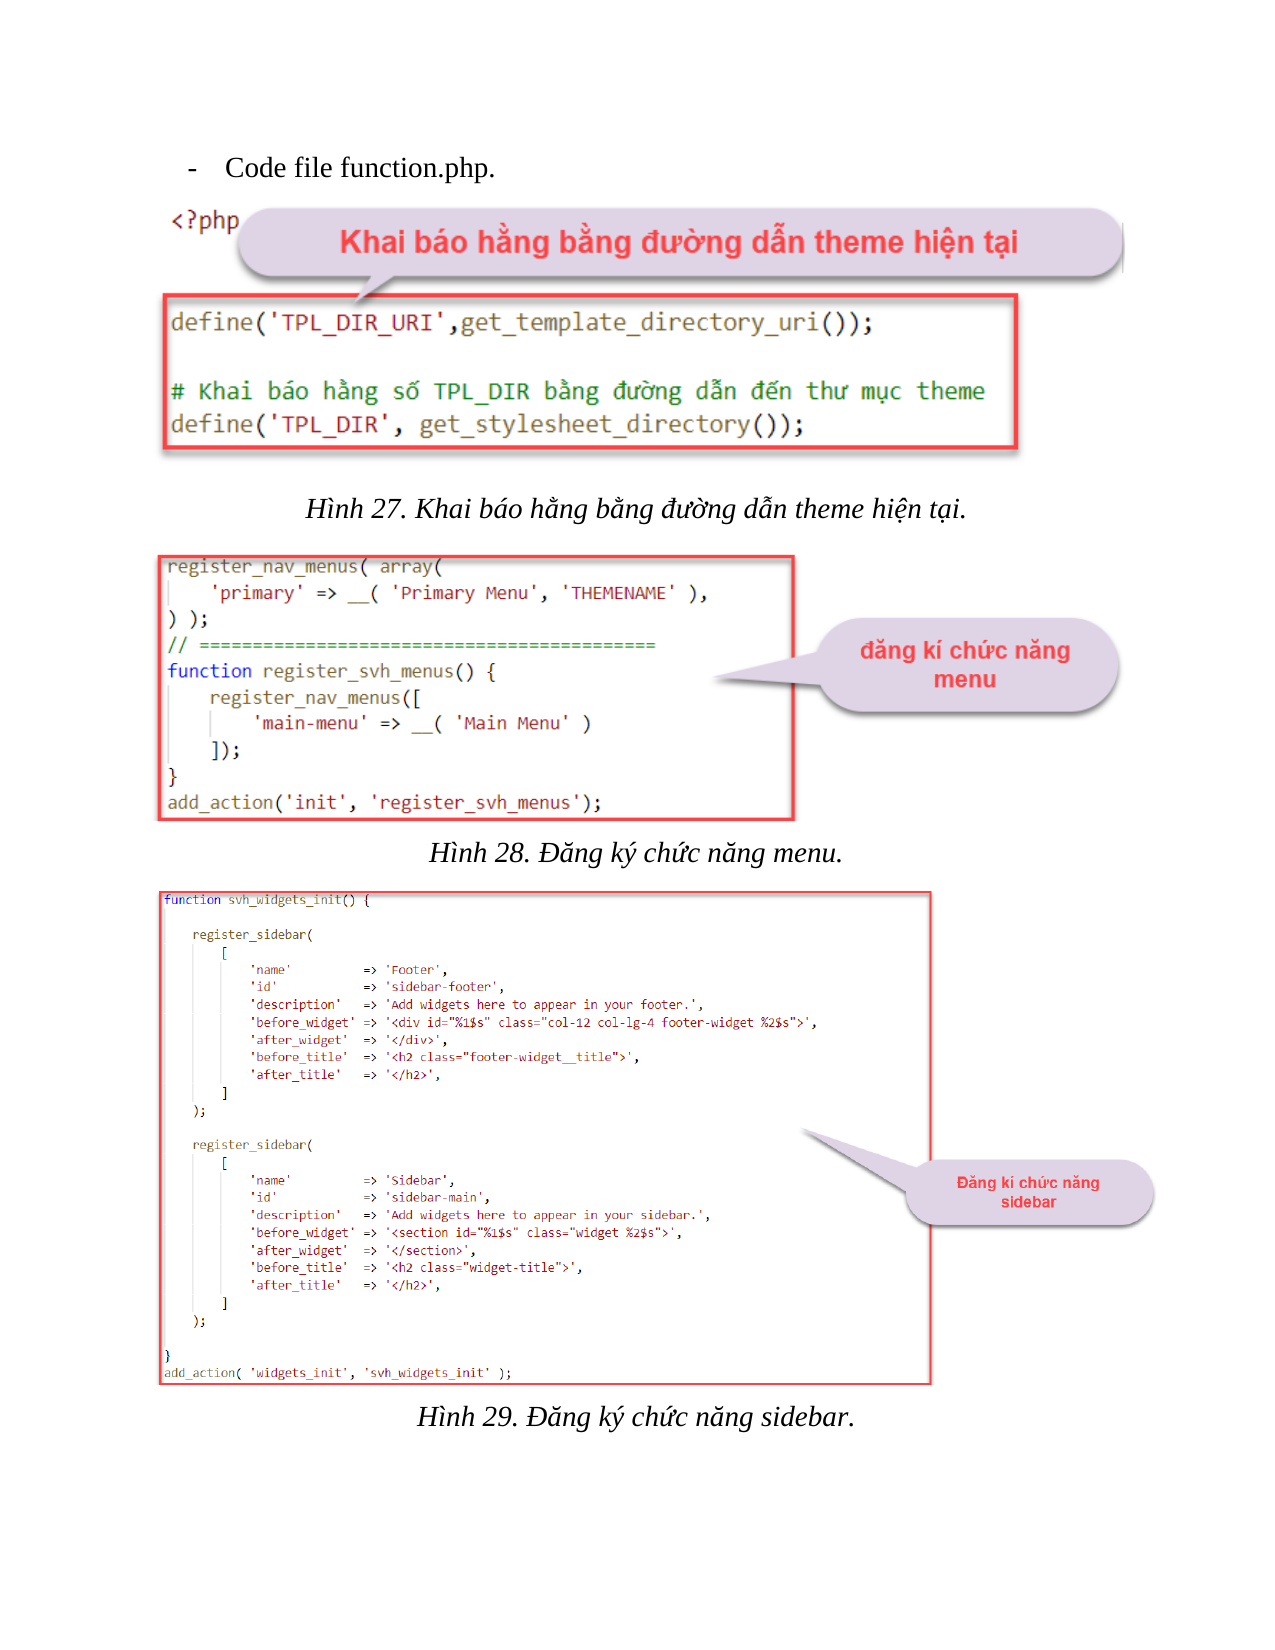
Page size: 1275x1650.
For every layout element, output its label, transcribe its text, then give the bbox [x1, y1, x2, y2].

picture [150, 200, 1125, 477]
text Hình 27. Khai báo hằng bằng đường dẫn theme hiện tại. [150, 491, 1125, 524]
list Code file function.php. [187, 150, 1125, 183]
picture [150, 545, 1125, 821]
text Hình 29. Đăng ký chức năng sidebar. [150, 1399, 1125, 1432]
picture [150, 889, 1203, 1385]
text Hình 28. Đăng ký chức năng menu. [150, 835, 1125, 868]
